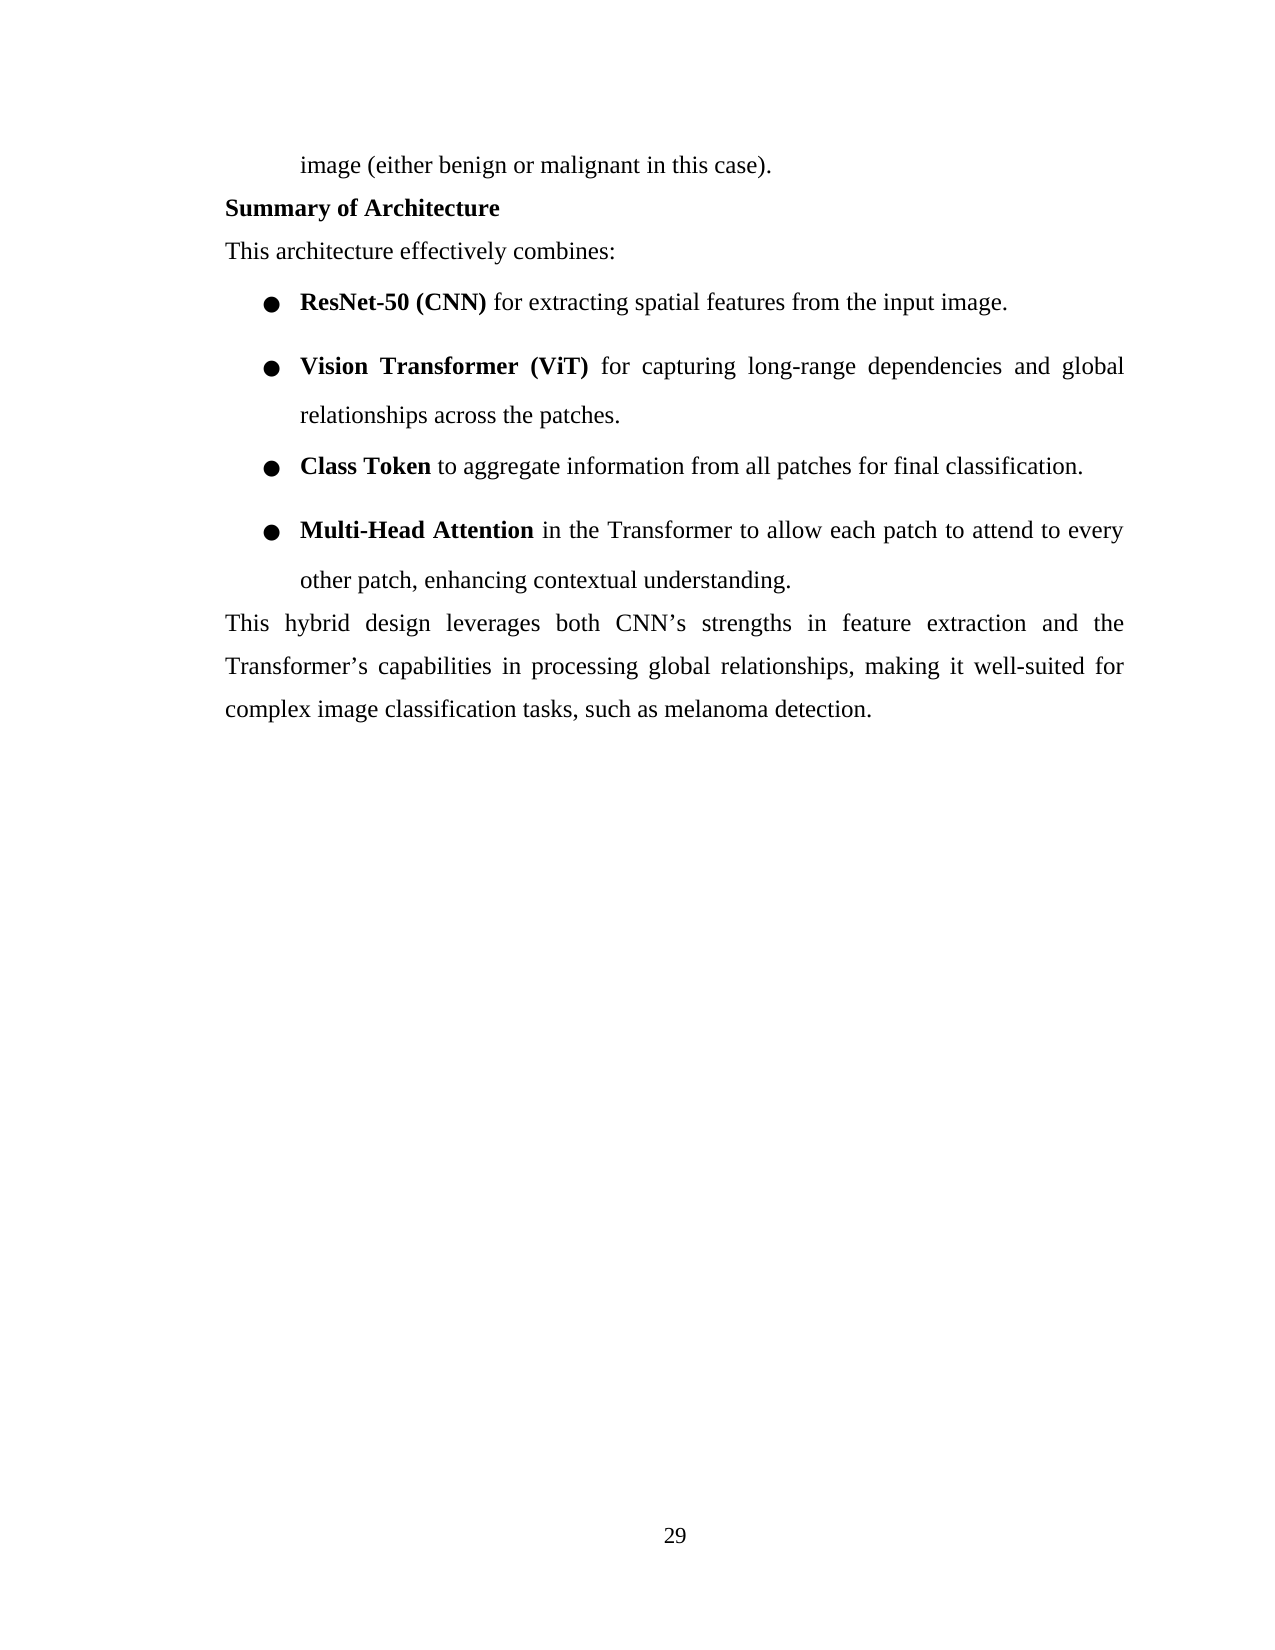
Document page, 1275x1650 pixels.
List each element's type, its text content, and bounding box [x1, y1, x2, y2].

list Vision Transformer (ViT) for capturing long-range dependencies and global relationships across the patches. [262, 343, 1125, 429]
text This hybrid design leverages both CNN’s strengths in feature extraction and the Transformer’s capabilities in processing global relationships, making it well-suited for complex image classification tasks, such as melanoma detection. [225, 608, 1125, 723]
list Class Token to aggregate information from all patches for final classification. [262, 444, 1125, 486]
text This architecture effectively combines: [225, 236, 1125, 265]
list Multi-Head Attention in the Transformer to allow each patch to attend to every other patch, enhancing contextual understanding. [262, 508, 1125, 593]
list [262, 150, 1125, 179]
list ResNet-50 (CNN) for extracting spatial features from the input image. [262, 279, 1125, 322]
text Summary of Architecture [225, 193, 1125, 222]
